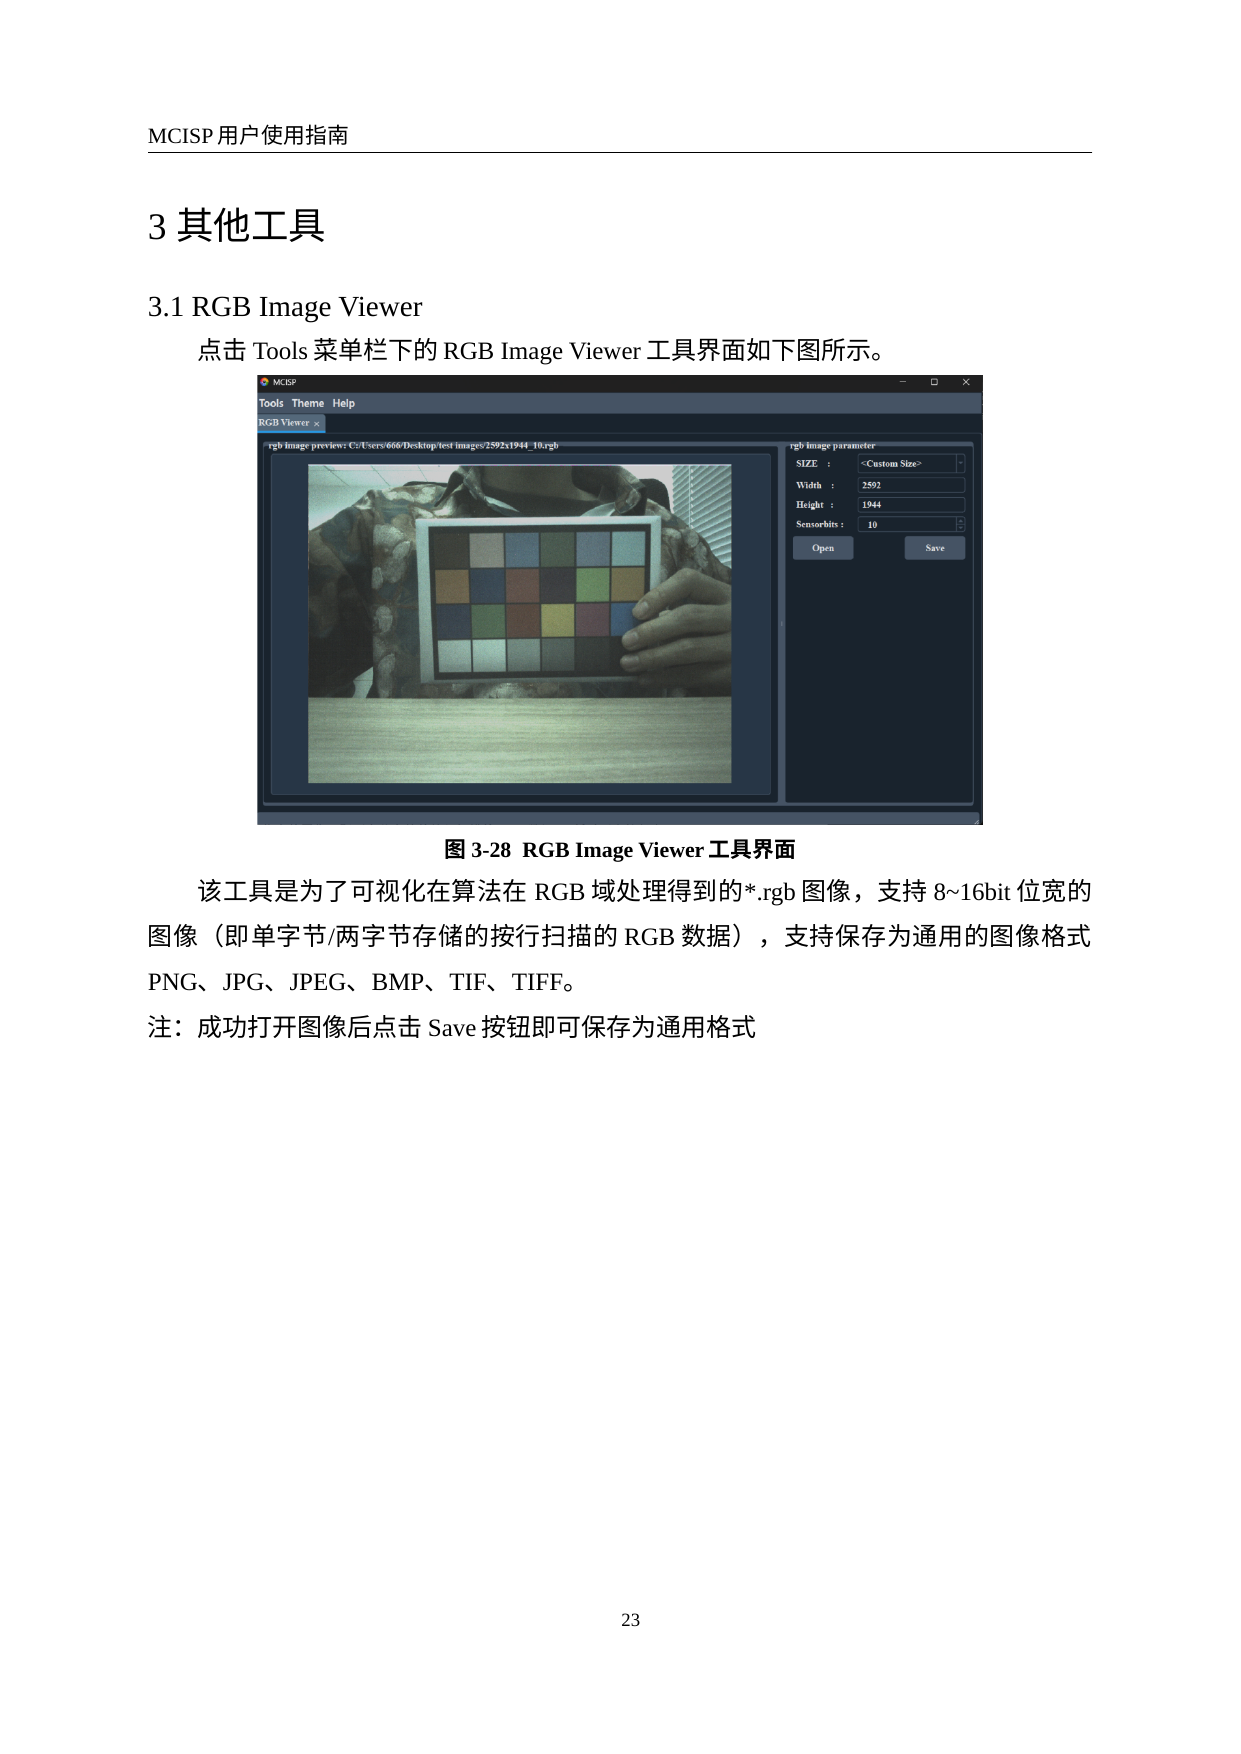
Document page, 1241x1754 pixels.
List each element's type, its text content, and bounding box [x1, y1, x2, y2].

subtitle 其他工具 [148, 196, 1092, 250]
subtitle RGB Image Viewer [148, 289, 1092, 322]
text 注：成功打开图像后点击Save按钮即可保存为通用格式 [148, 1007, 1092, 1043]
text 点击Tools菜单栏下的RGB Image Viewer工具界面如下图所示。 [148, 331, 1092, 367]
text 该工具是为了可视化在算法在RGB域处理得到的*.rgb图像，支持8~16bit位宽的图像（即单字节/两字节存储的按行扫描的RGB数据），支持保存为通用的图像格式PNG、JPG、JPEG、BMP、TIF、TIFF。 [148, 871, 1092, 998]
picture [257, 375, 983, 825]
